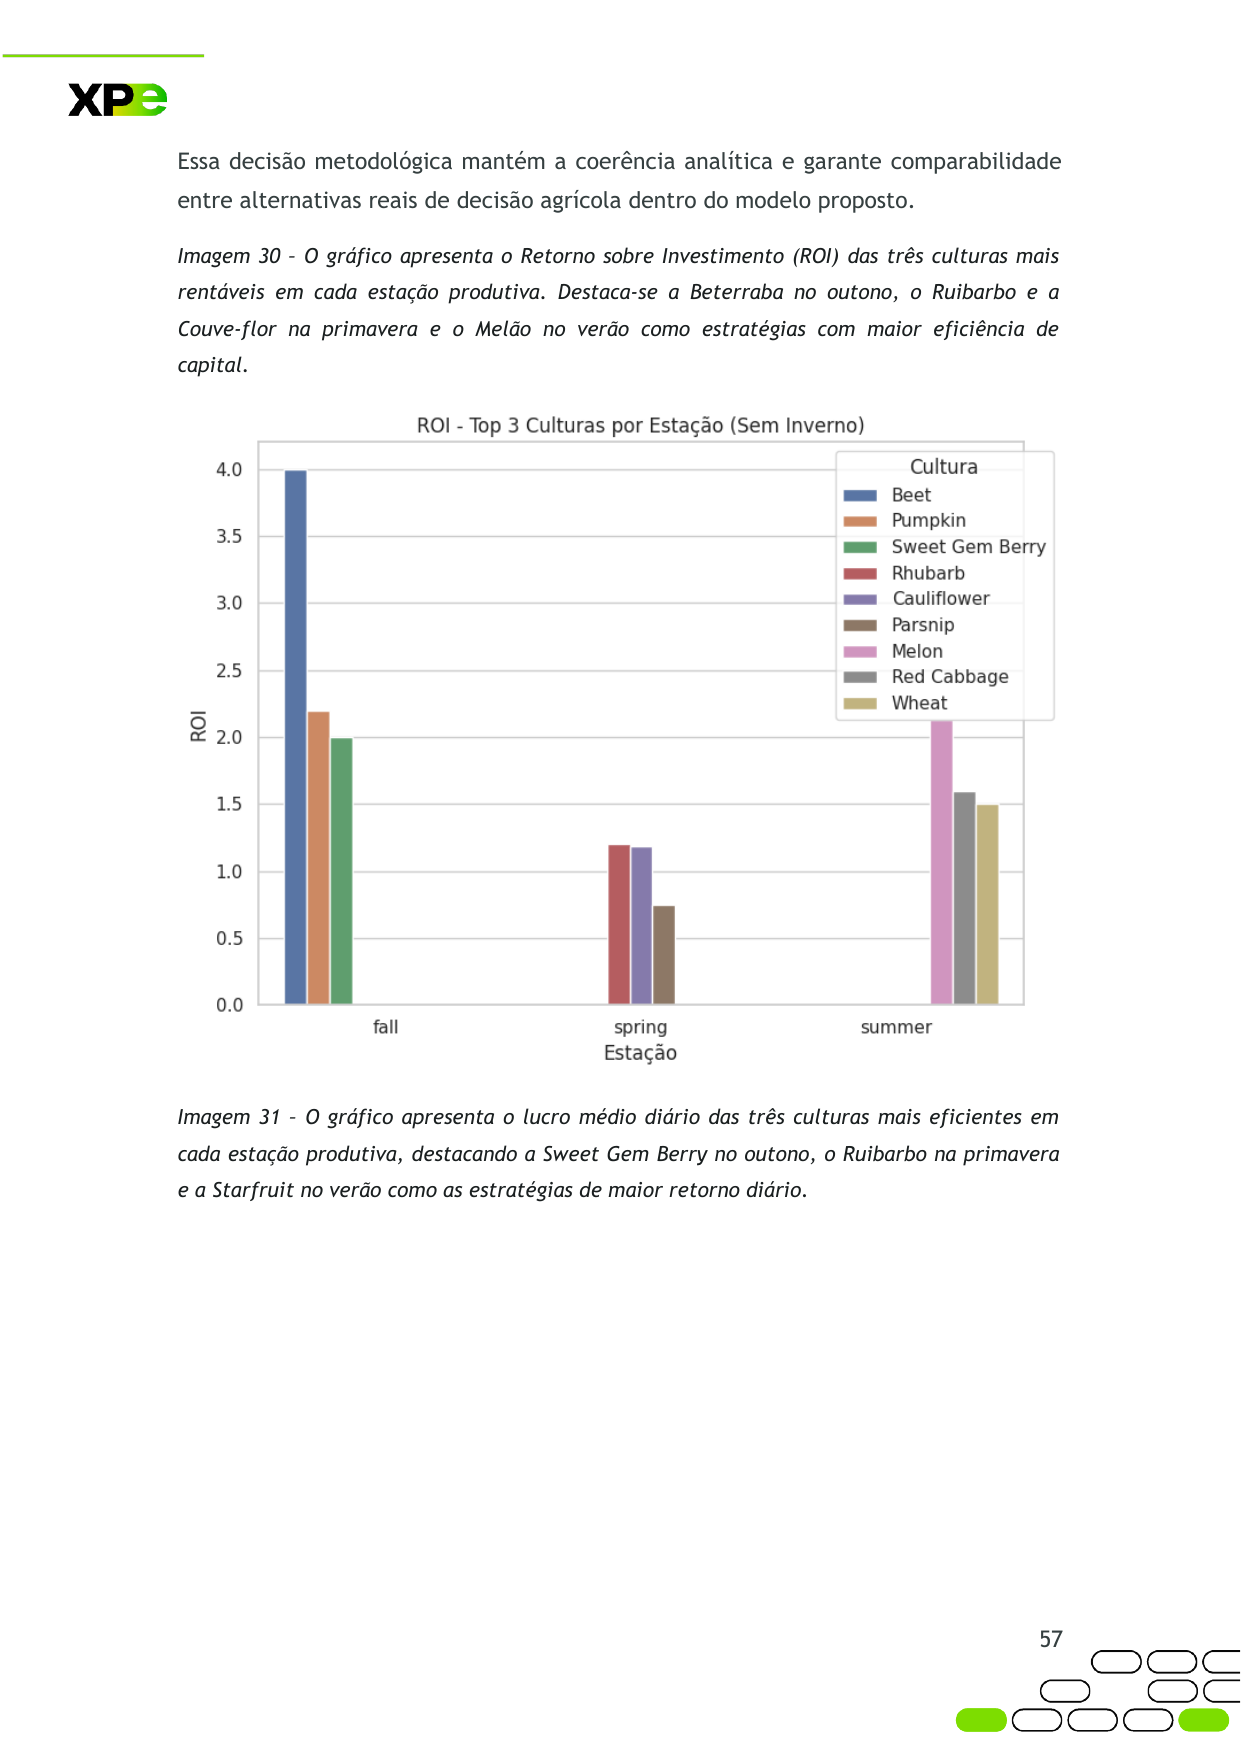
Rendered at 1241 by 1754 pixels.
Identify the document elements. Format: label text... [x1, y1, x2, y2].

text Essa decisão metodológica mantém a coerência analítica e garante comparabilidade entre alternativas reais de decisão agrícola dentro do modelo proposto. [177, 148, 1063, 214]
text Imagem 30 – O gráfico apresenta o Retorno sobre Investimento (ROI) das três culturas mais rentáveis em cada estação produtiva. Destaca-se a Beterraba no outono, o Ruibarbo e a Couve-flor na primavera e o Melão no verão como estratégias com maior eficiência de capital. [177, 244, 1063, 377]
text Imagem 31 – O gráfico apresenta o lucro médio diário das três culturas mais eficientes em cada estação produtiva, destacando a Sweet Gem Berry no outono, o Ruibarbo na primavera e a Starfruit no verão como as estratégias de maior retorno diário. [177, 1105, 1063, 1202]
picture [2, 51, 205, 148]
picture [177, 405, 1063, 1076]
picture [955, 1650, 1241, 1732]
